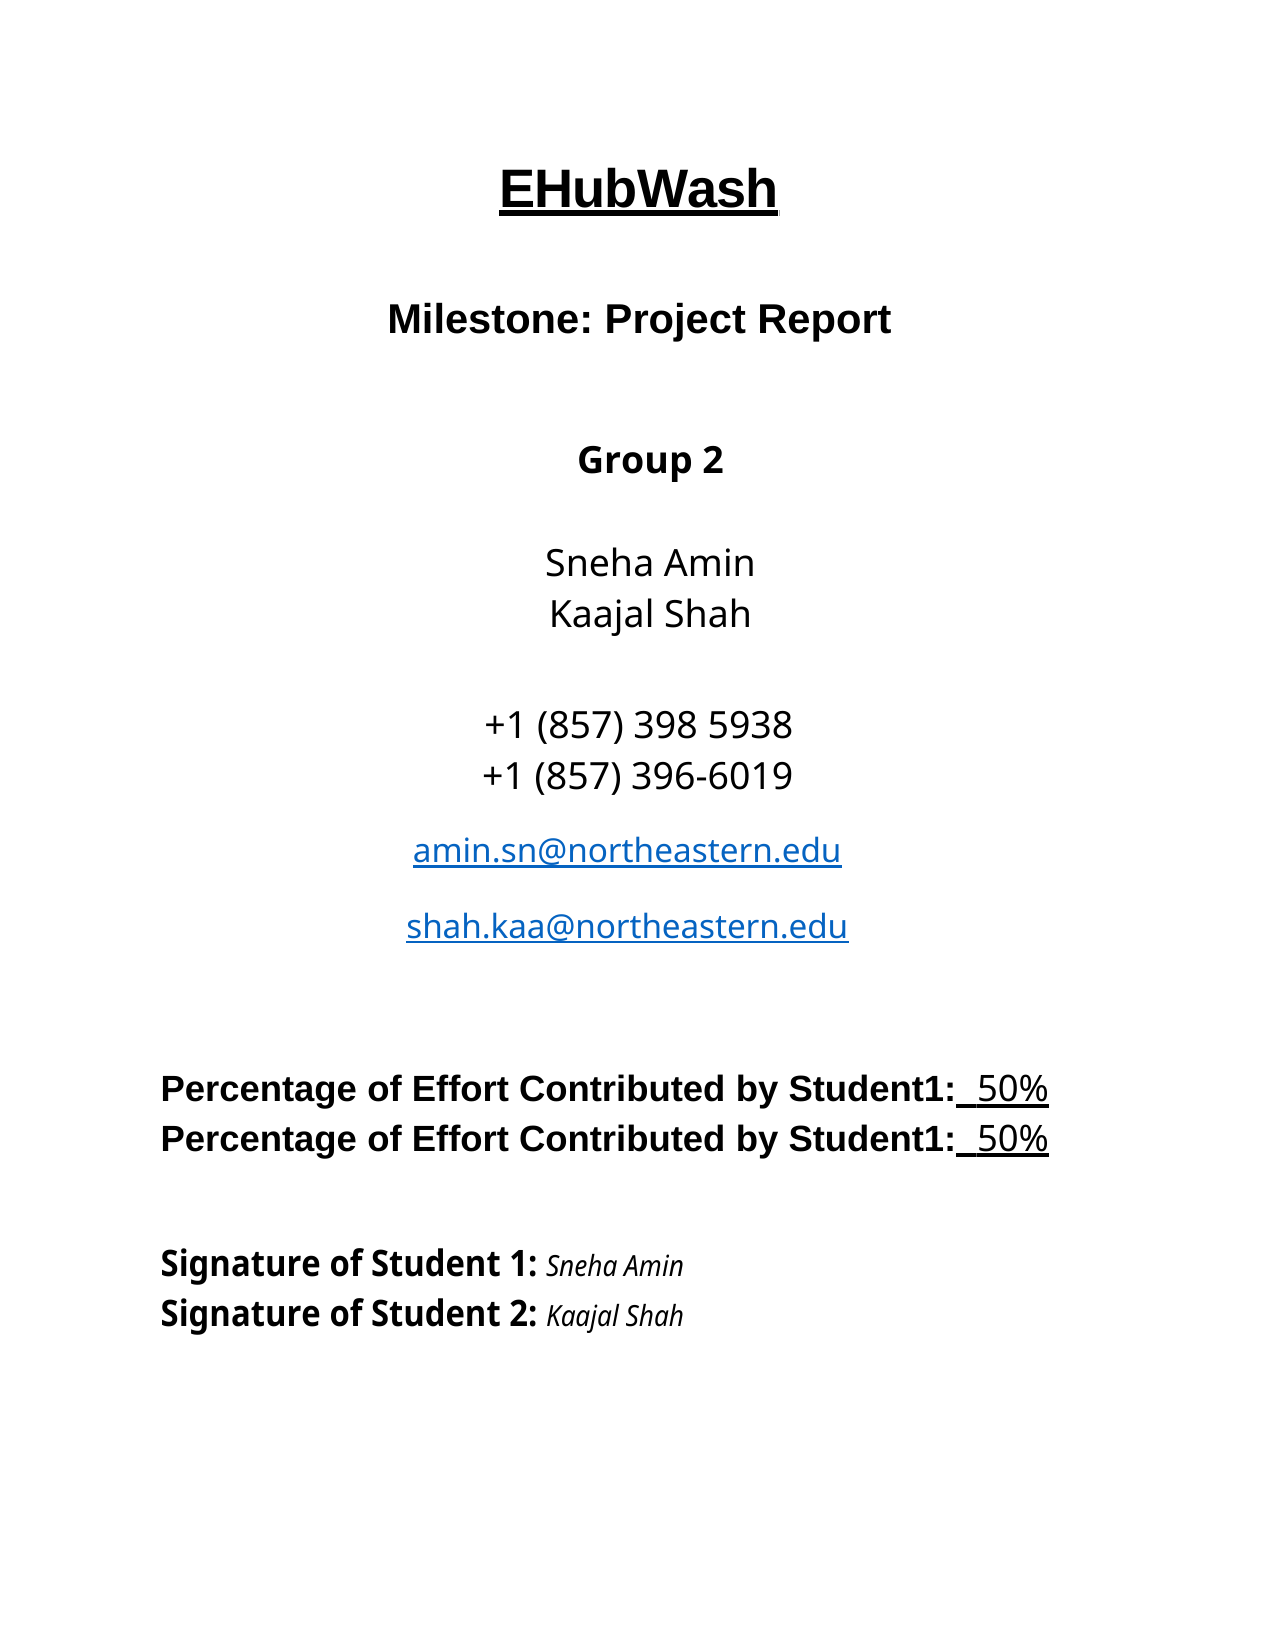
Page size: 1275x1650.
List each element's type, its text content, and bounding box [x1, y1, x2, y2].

text +1 (857) 396-6019 [150, 749, 1125, 800]
subtitle shah.kaa@northeastern.edu [394, 903, 861, 948]
subtitle Sneha Amin [498, 536, 802, 587]
text Signature of Student 1: Sneha Amin [160, 1238, 1125, 1288]
text EHubWash [321, 157, 957, 219]
text Signature of Student 2: Kaajal Shah [160, 1288, 1125, 1337]
text Milestone: Project Report [321, 294, 957, 342]
subtitle Kaajal Shah [498, 587, 802, 638]
text Percentage of Effort Contributed by Student1: 50% [160, 1063, 1125, 1112]
text Percentage of Effort Contributed by Student1: 50% [160, 1112, 1125, 1162]
subtitle Group 2 [498, 434, 802, 485]
subtitle amin.sn@northeastern.edu [394, 827, 861, 873]
text +1 (857) 398 5938 [321, 698, 956, 749]
